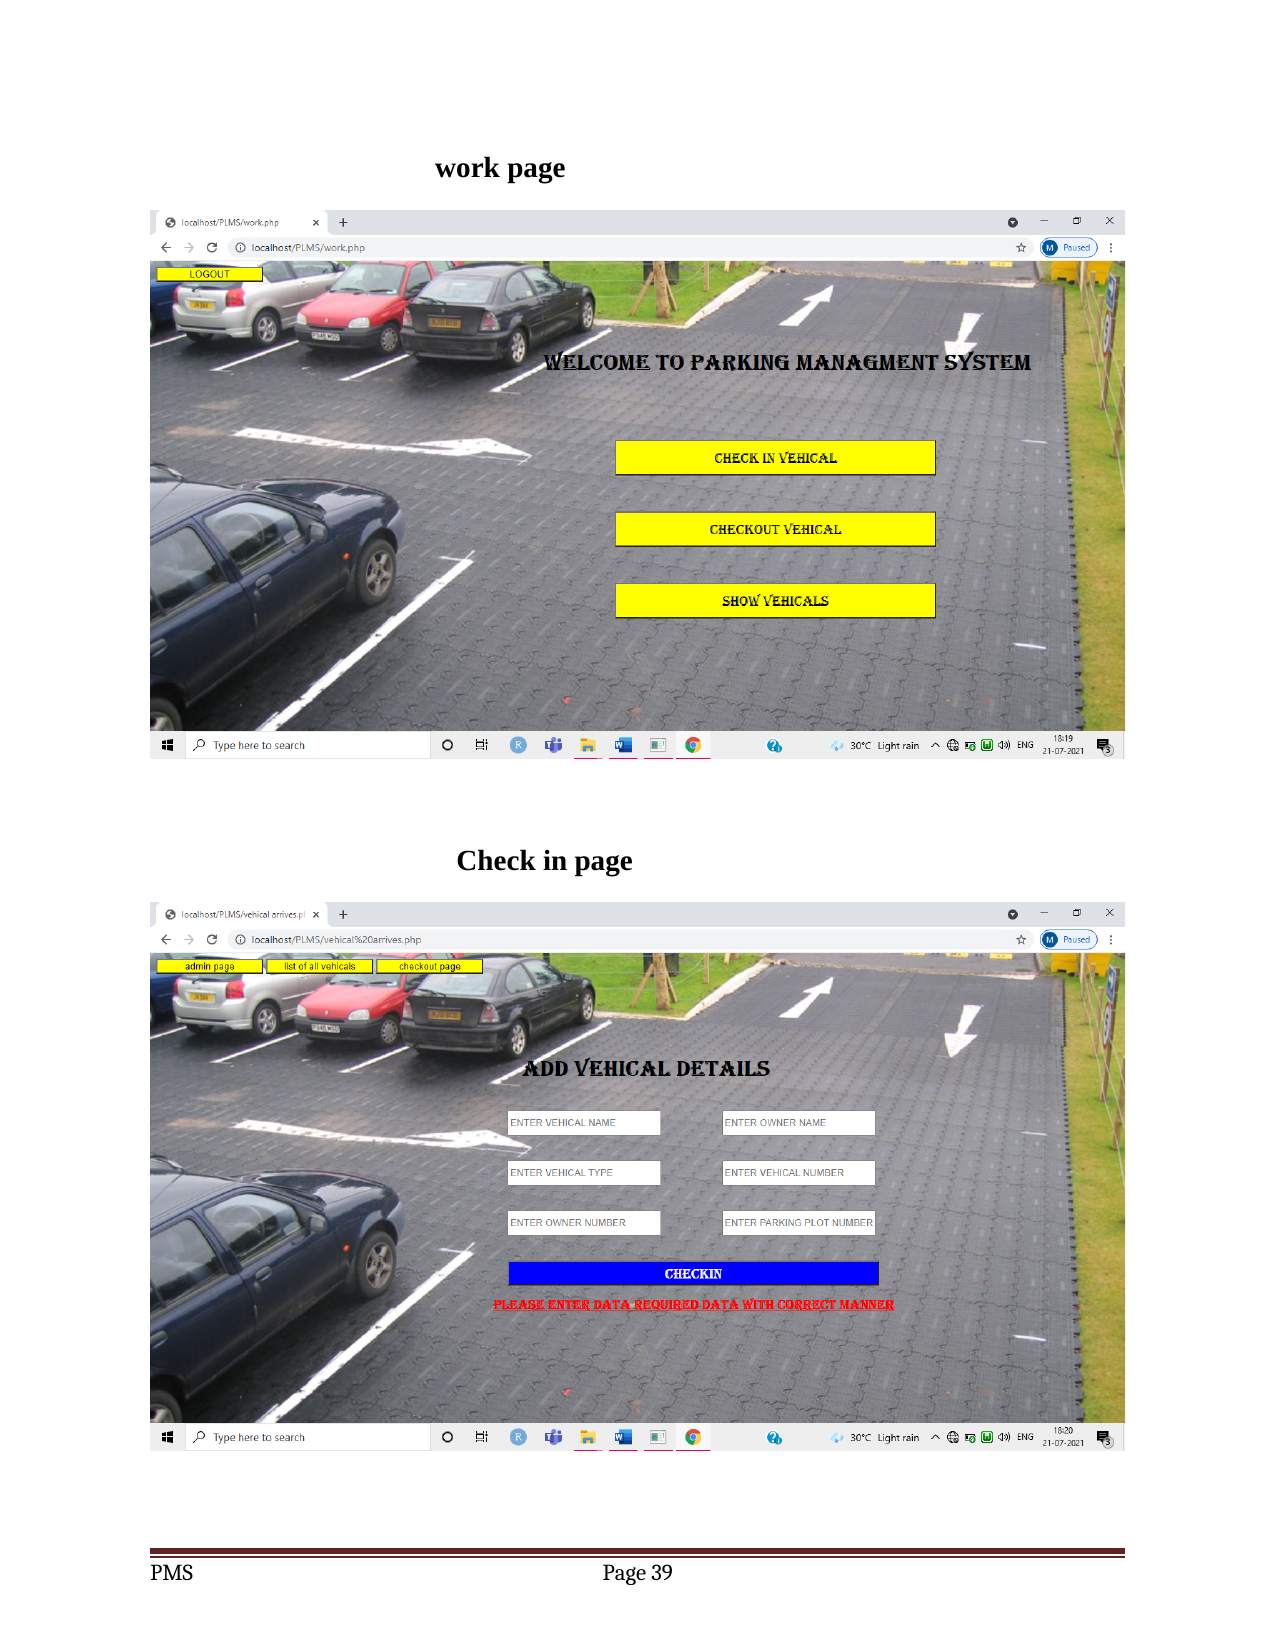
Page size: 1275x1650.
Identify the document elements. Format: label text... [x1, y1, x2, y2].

text Check in page [150, 843, 1125, 876]
text work page [150, 150, 1125, 183]
picture [150, 902, 1125, 1451]
picture [150, 210, 1125, 759]
